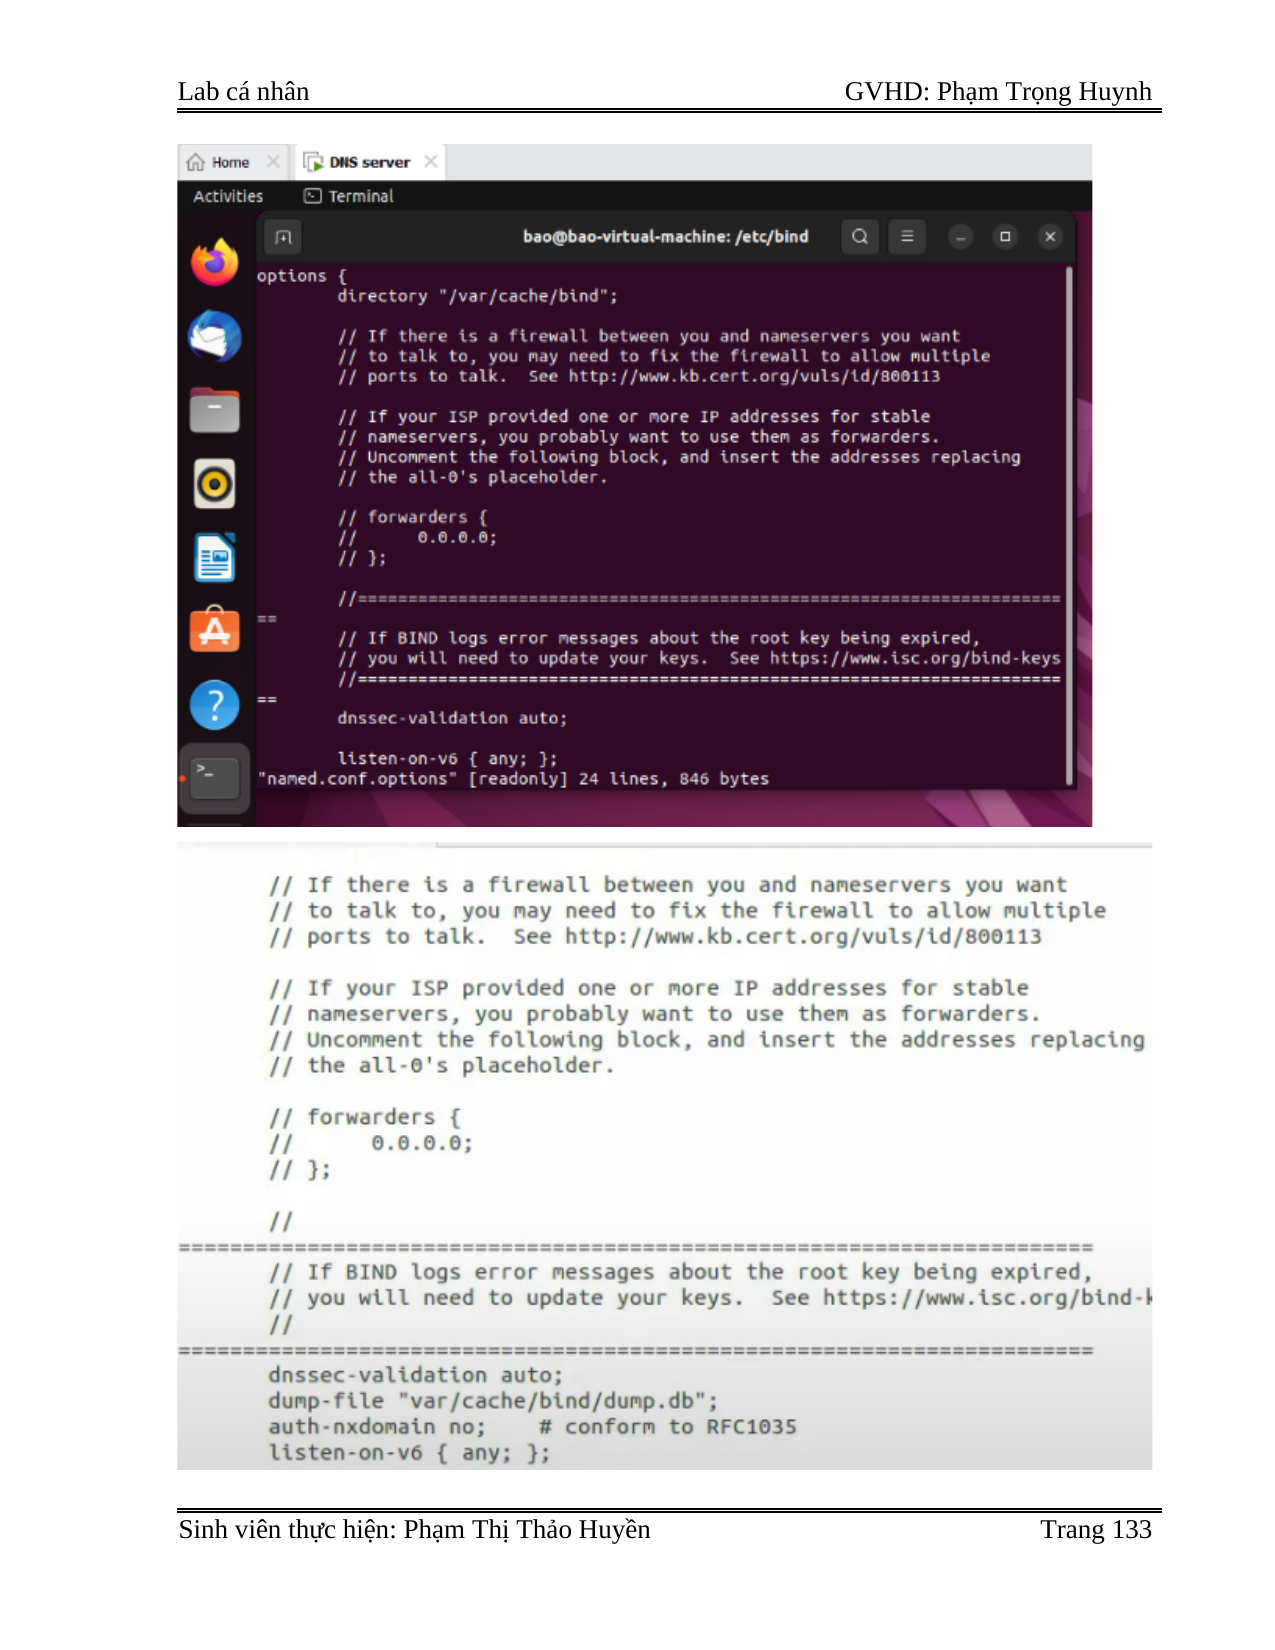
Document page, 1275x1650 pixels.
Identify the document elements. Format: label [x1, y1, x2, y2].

picture [177, 842, 1153, 1470]
picture [177, 144, 1093, 827]
